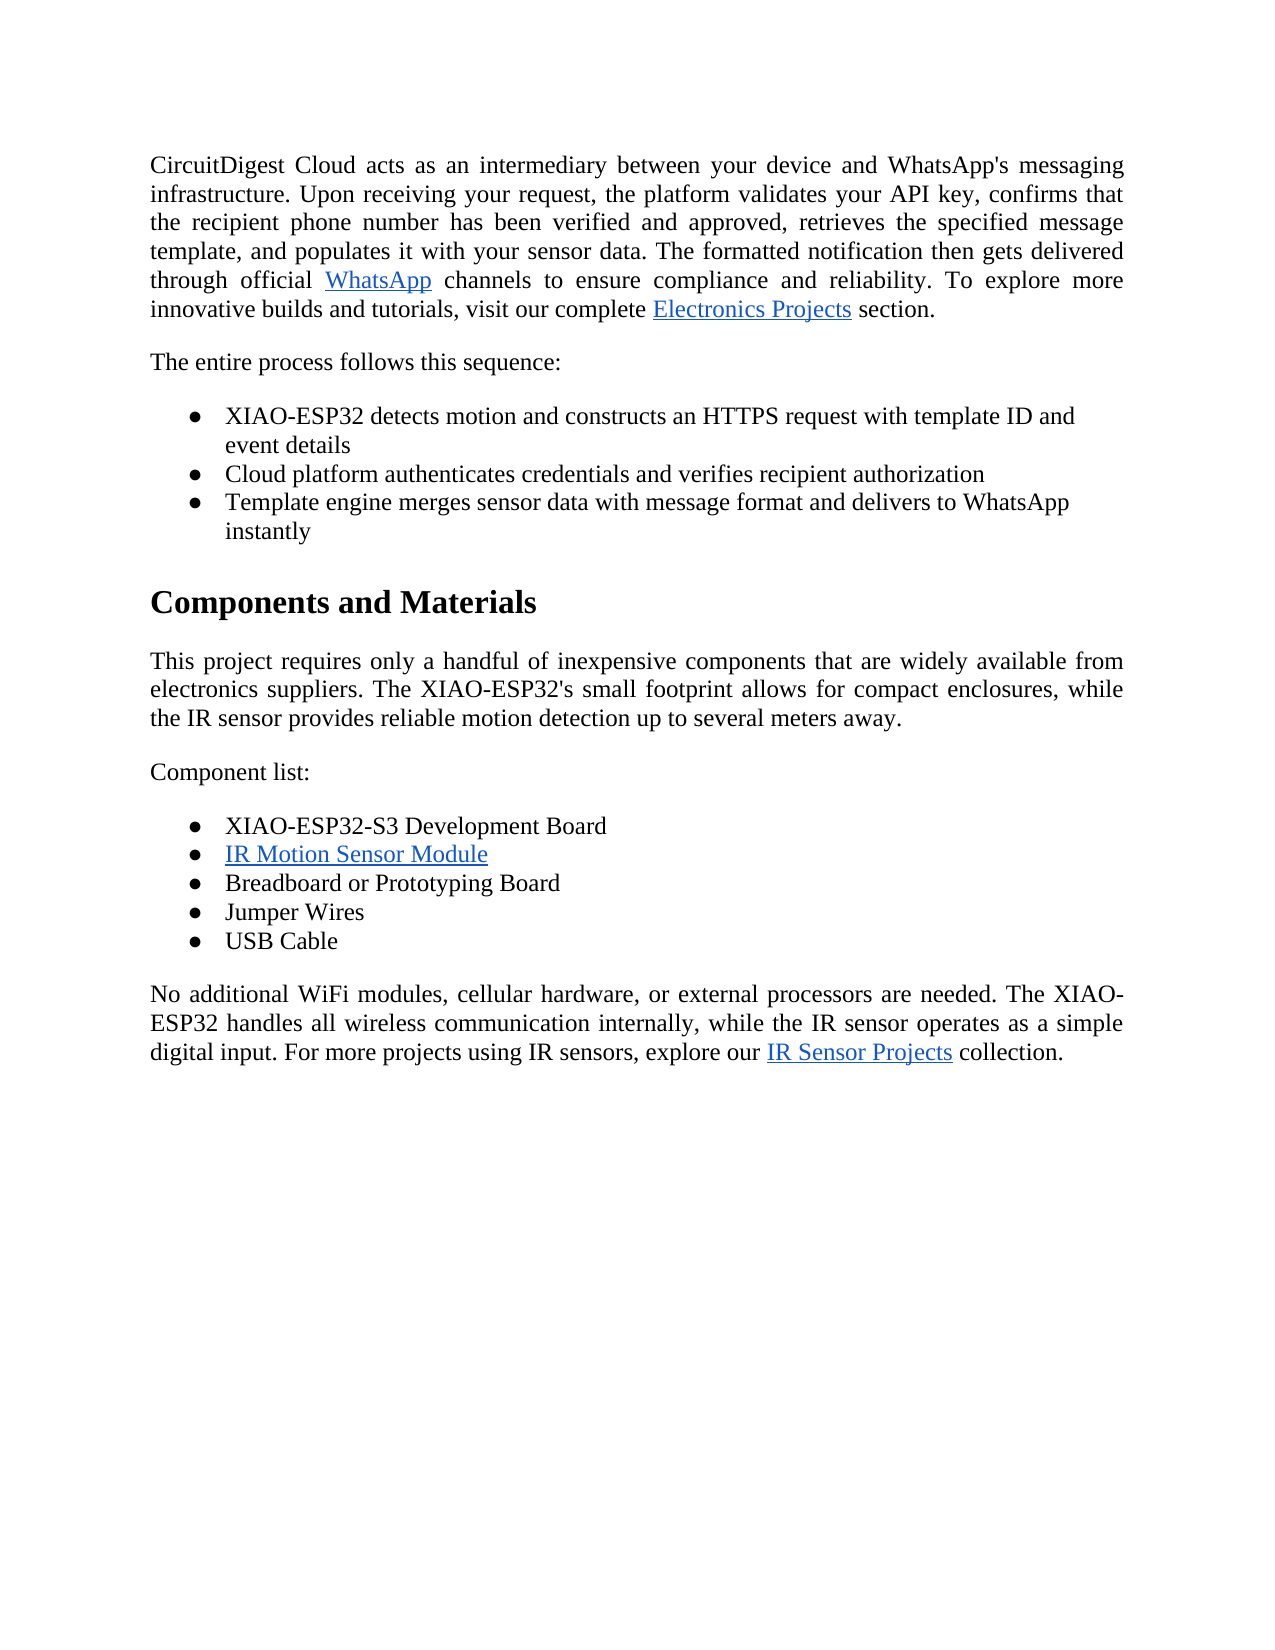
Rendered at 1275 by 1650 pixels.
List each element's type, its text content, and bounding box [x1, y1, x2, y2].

text This project requires only a handful of inexpensive components that are widely available from electronics suppliers. The XIAO-ESP32's small footprint allows for compact enclosures, while the IR sensor provides reliable motion detection up to several meters away. [150, 646, 1125, 732]
list USB Cable [187, 926, 1125, 954]
subtitle Components and Materials [150, 582, 1125, 621]
list Template engine merges sensor data with message format and delivers to WhatsApp instantly [187, 487, 1125, 545]
list XIAO-ESP32-S3 Development Board [187, 811, 1125, 839]
text Component list: [150, 757, 1125, 786]
text The entire process follows this sequence: [150, 347, 1125, 376]
list XIAO-ESP32 detects motion and constructs an HTTPS request with template ID and event details [187, 401, 1125, 459]
list Cloud platform authenticates credentials and verifies recipient authorization [187, 459, 1125, 487]
list Breadboard or Prototyping Board [187, 868, 1125, 897]
list Jumper Wires [187, 897, 1125, 926]
text No additional WiFi modules, cellular hardware, or external processors are needed. The XIAO-ESP32 handles all wireless communication internally, while the IR sensor operates as a simple digital input. For more projects using IR sensors, explore our IR Sensor Projects collection. [150, 979, 1125, 1066]
text CircuitDigest Cloud acts as an intermediary between your device and WhatsApp's messaging infrastructure. Upon receiving your request, the platform validates your API key, confirms that the recipient phone number has been verified and approved, retrieves the specified message template, and populates it with your sensor data. The formatted notification then gets delivered through official WhatsApp channels to ensure compliance and reliability. To explore more innovative builds and tutorials, visit our complete Electronics Projects section. [150, 150, 1125, 322]
list IR Motion Sensor Module [187, 839, 1125, 868]
